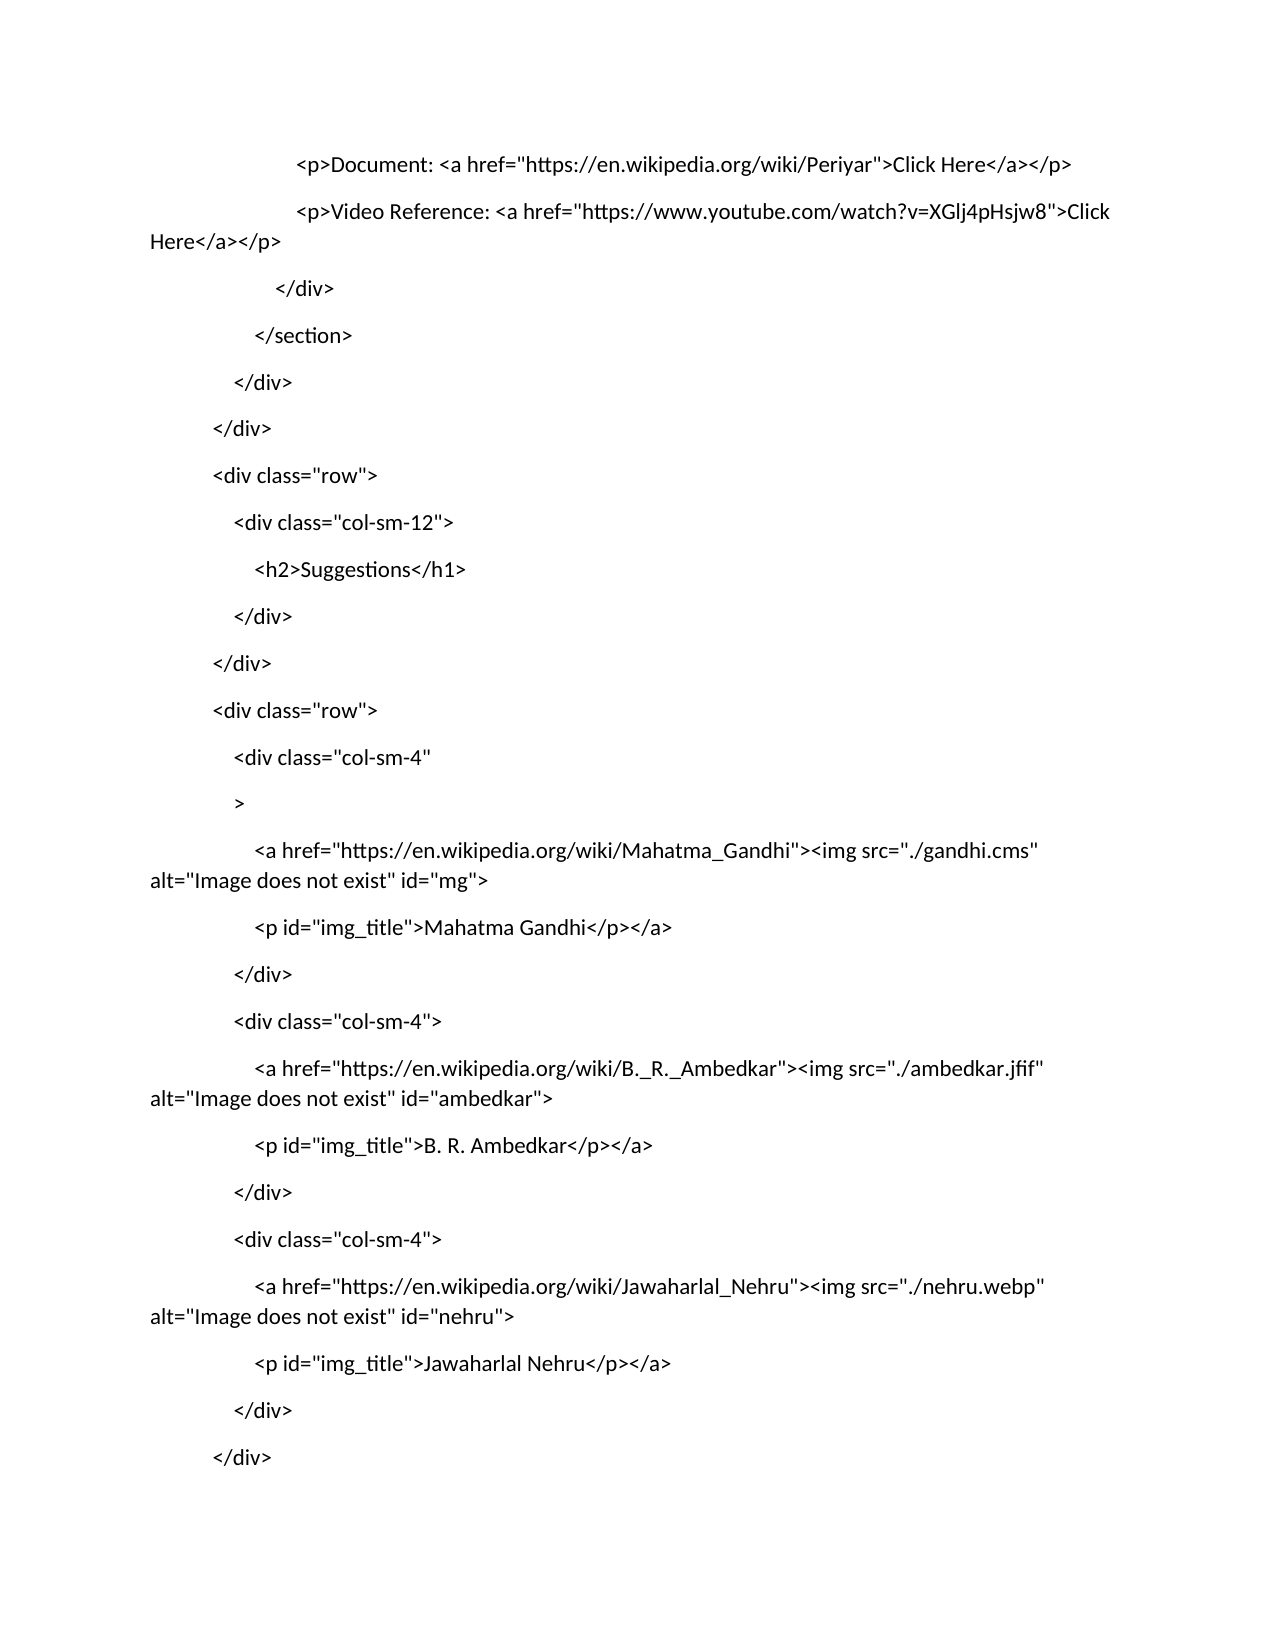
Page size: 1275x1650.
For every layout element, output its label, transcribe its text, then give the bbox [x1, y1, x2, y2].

text </div> [150, 274, 1125, 302]
text </div> [150, 960, 1125, 988]
text <p>Document: <a href="https://en.wikipedia.org/wiki/Periyar">Click Here</a></p> [150, 150, 1125, 178]
text </section> [150, 321, 1125, 349]
text <p id="img_title">Jawaharlal Nehru</p></a> [150, 1349, 1125, 1377]
text <div class="col-sm-4" [150, 743, 1125, 771]
text <div class="col-sm-12"> [150, 508, 1125, 536]
text <div class="col-sm-4"> [150, 1225, 1125, 1253]
text <a href="https://en.wikipedia.org/wiki/Mahatma_Gandhi"><img src="./gandhi.cms" alt="Image does not exist" id="mg"> [150, 836, 1125, 895]
text </div> [150, 368, 1125, 396]
text </div> [150, 1396, 1125, 1424]
text </div> [150, 602, 1125, 630]
text <div class="col-sm-4"> [150, 1007, 1125, 1035]
text </div> [150, 414, 1125, 443]
text > [150, 789, 1125, 818]
text <div class="row"> [150, 461, 1125, 489]
text <a href="https://en.wikipedia.org/wiki/B._R._Ambedkar"><img src="./ambedkar.jfif" alt="Image does not exist" id="ambedkar"> [150, 1054, 1125, 1112]
text </div> [150, 649, 1125, 677]
text </div> [150, 1178, 1125, 1206]
text <a href="https://en.wikipedia.org/wiki/Jawaharlal_Nehru"><img src="./nehru.webp" alt="Image does not exist" id="nehru"> [150, 1272, 1125, 1330]
text <p>Video Reference: <a href="https://www.youtube.com/watch?v=XGlj4pHsjw8">Click Here</a></p> [150, 197, 1125, 255]
text <p id="img_title">B. R. Ambedkar</p></a> [150, 1131, 1125, 1159]
text <h2>Suggestions</h1> [150, 555, 1125, 583]
text </div> [150, 1443, 1125, 1471]
text <div class="row"> [150, 696, 1125, 724]
text <p id="img_title">Mahatma Gandhi</p></a> [150, 913, 1125, 942]
